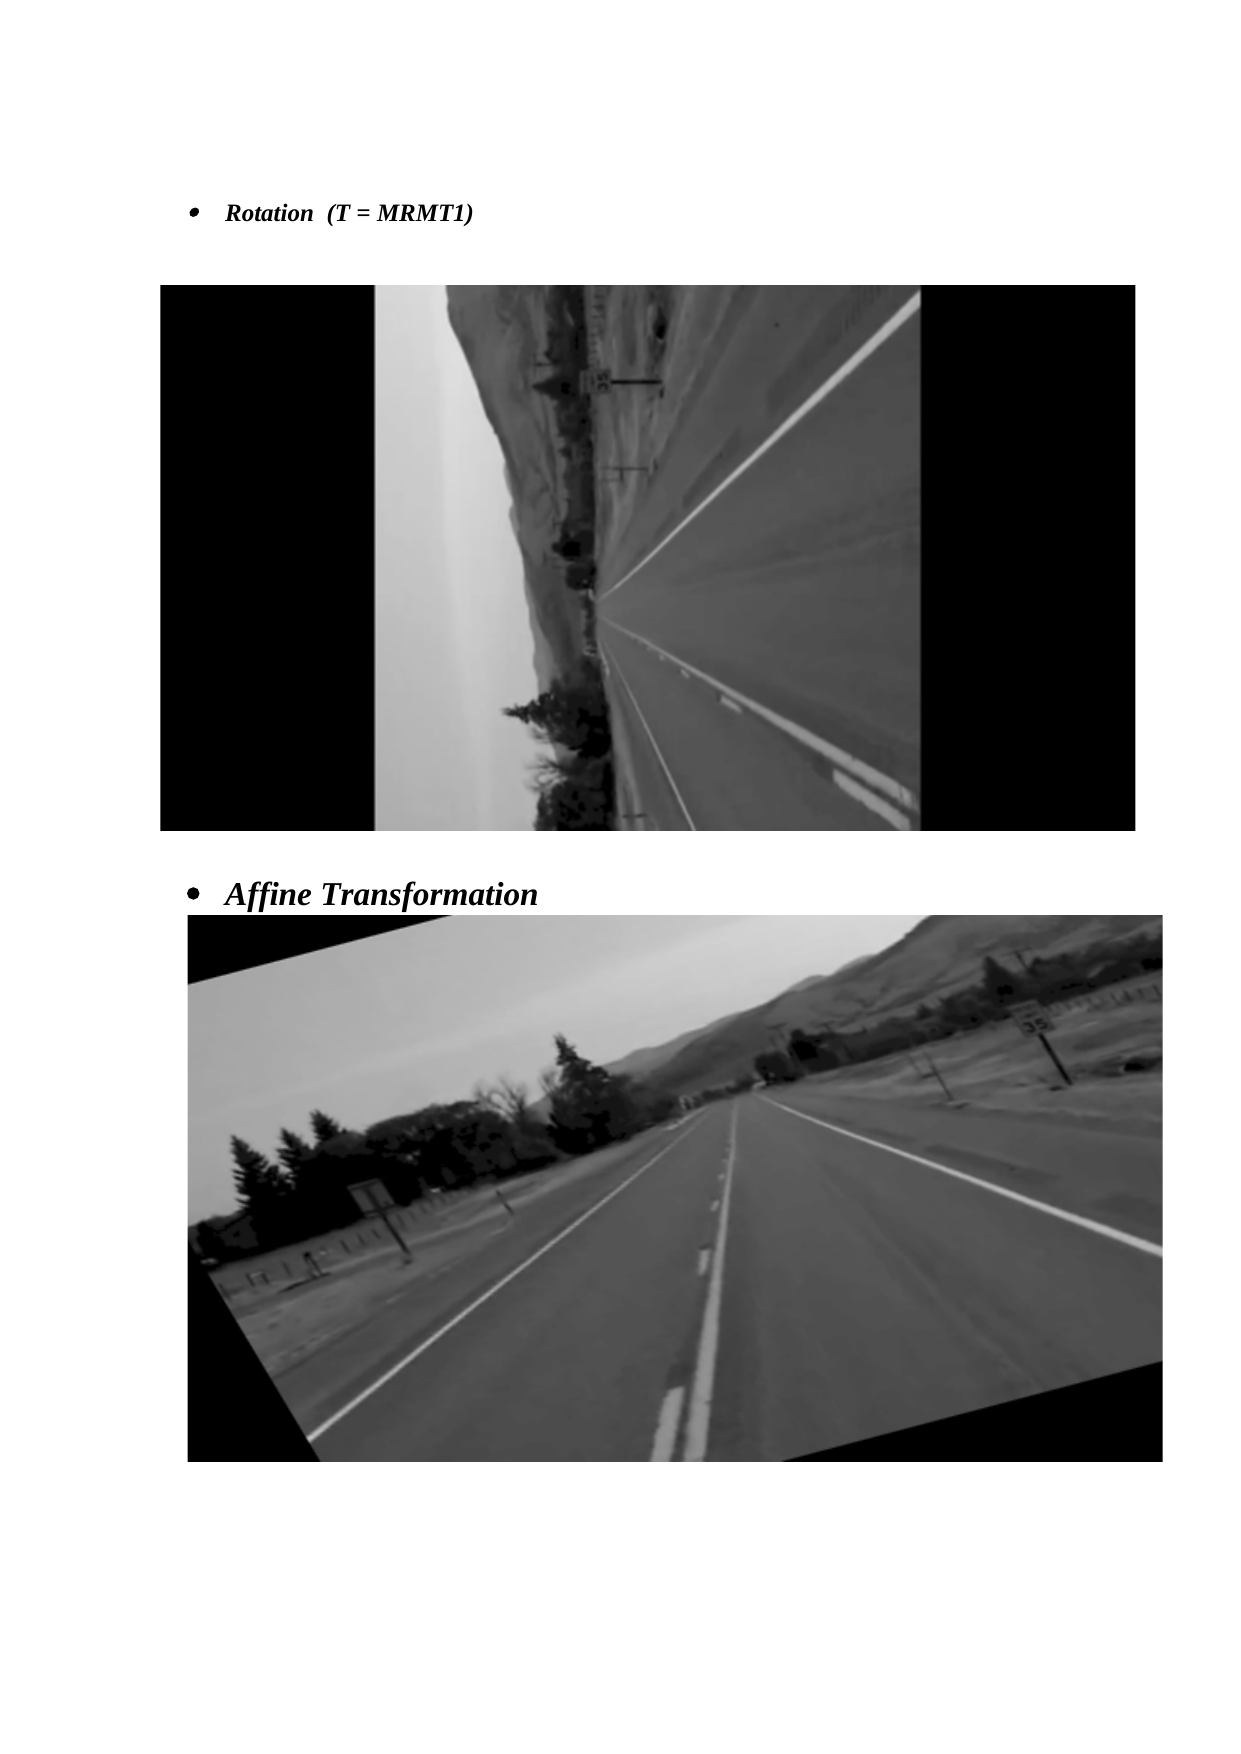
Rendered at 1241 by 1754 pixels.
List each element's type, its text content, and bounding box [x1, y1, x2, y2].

picture [187, 915, 1163, 1462]
list Rotation (T = MRMT1) [187, 198, 1090, 226]
picture [160, 285, 1136, 831]
subtitle Affine Transformation [187, 874, 1090, 912]
